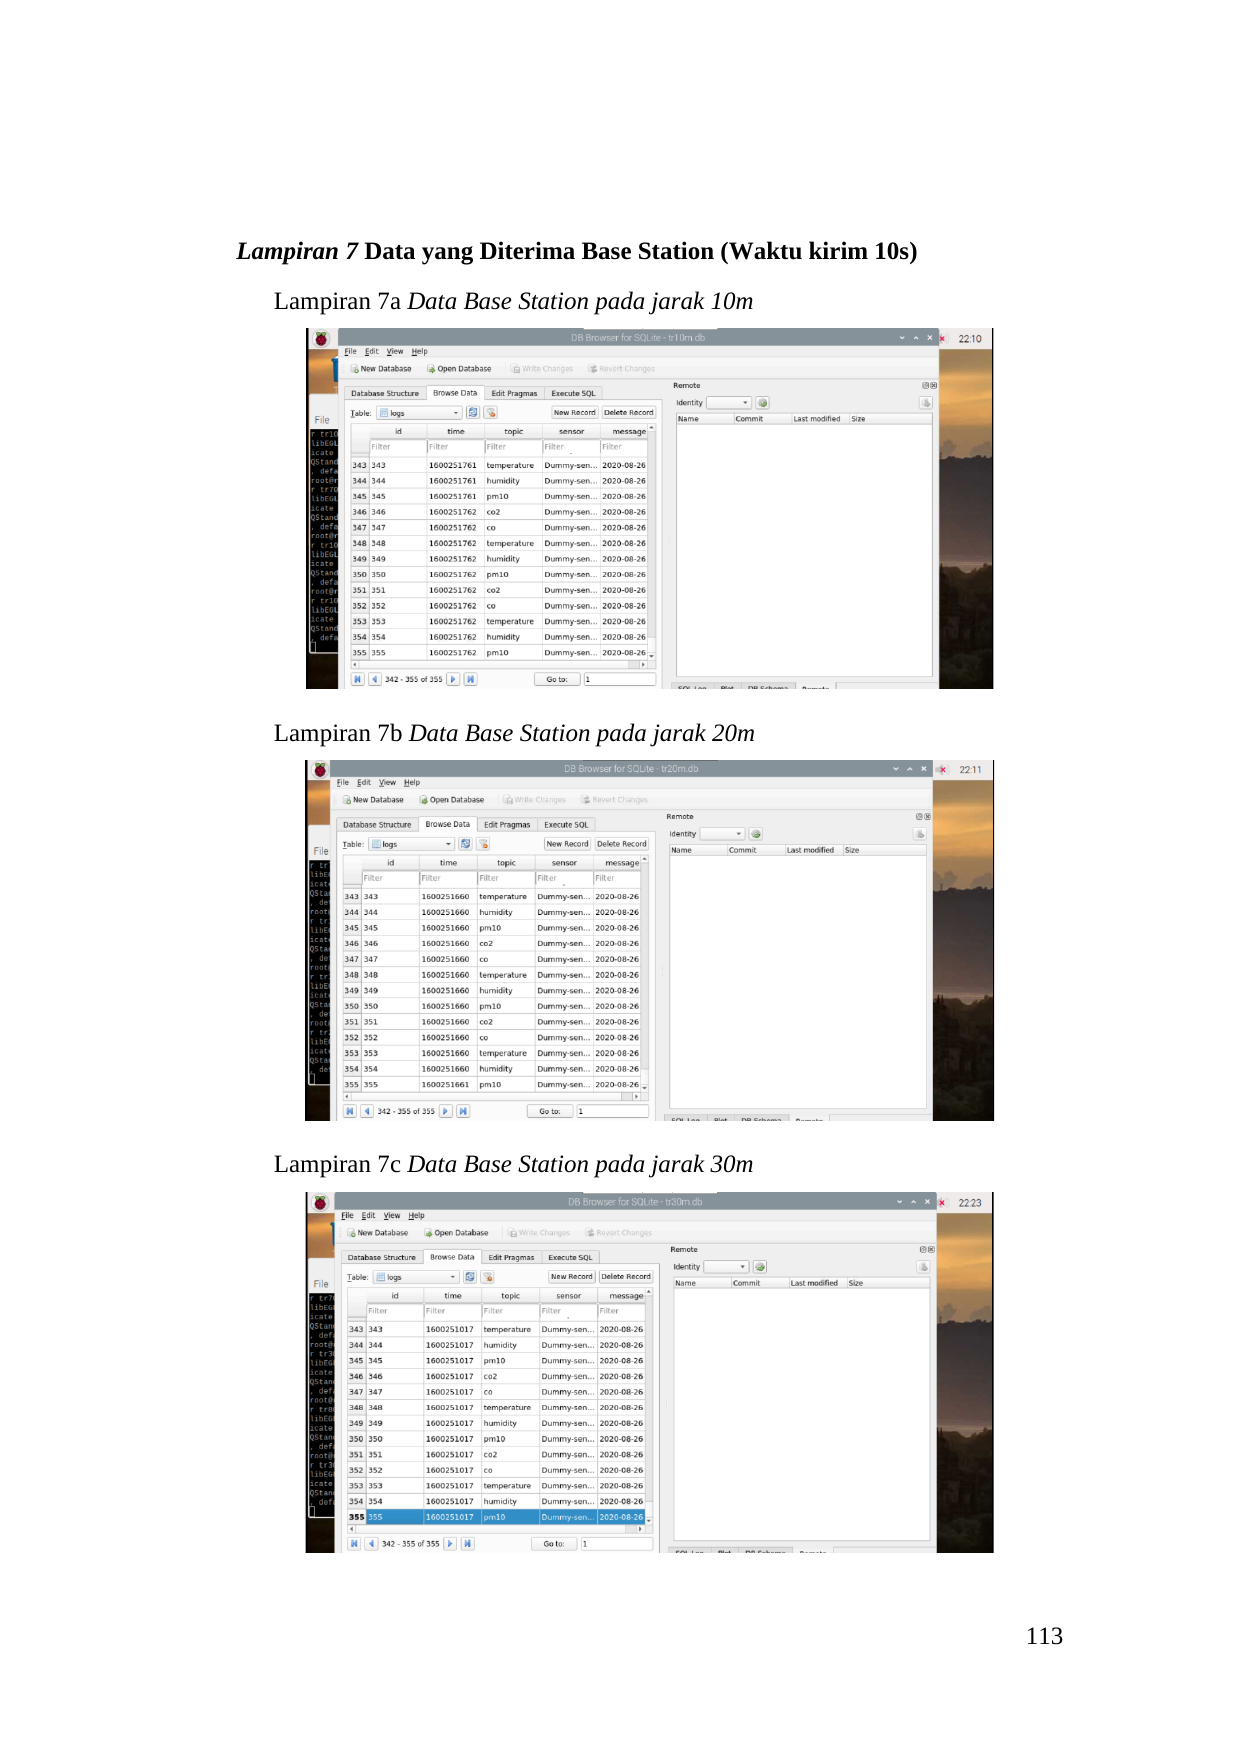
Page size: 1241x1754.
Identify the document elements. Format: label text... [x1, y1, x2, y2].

text Lampiran 7 Data Base Station pada jarak 30m [274, 1149, 1063, 1178]
text Lampiran 7 Data yang Diterima Base Station (Waktu kirim 10s) [236, 236, 1063, 265]
picture [305, 1192, 994, 1553]
picture [305, 760, 995, 1121]
text Lampiran 7 Data Base Station pada jarak 20m [274, 718, 1063, 746]
text Lampiran 7 Data Base Station pada jarak 10m [274, 286, 1063, 314]
picture [306, 328, 994, 689]
